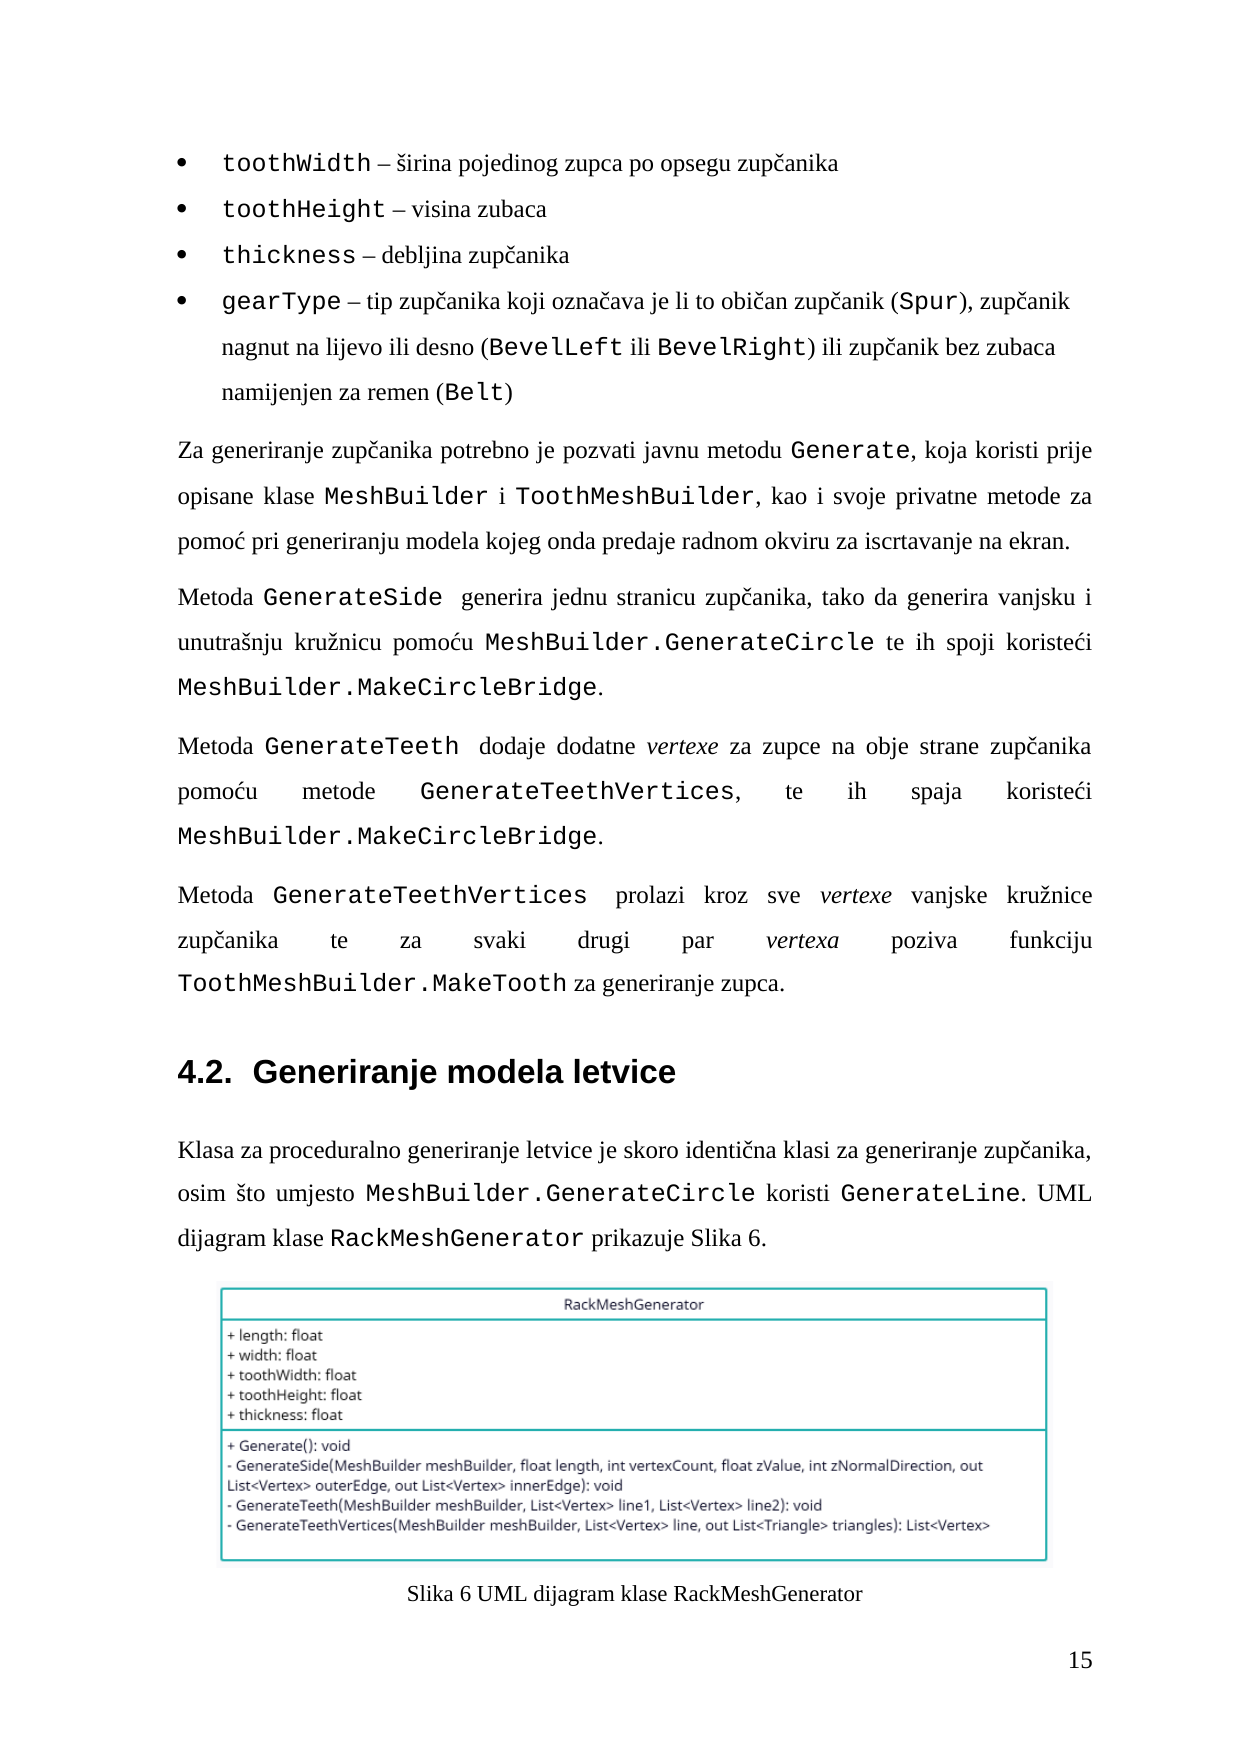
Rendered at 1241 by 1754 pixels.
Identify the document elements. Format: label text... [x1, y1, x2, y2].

text Metoda GenerateTeeth dodaje dodatne vertexe za zupce na obje strane zupčanika pomoću metode GenerateTeethVertices, te ih spaja koristeći MeshBuilder.MakeCircleBridge. [177, 731, 1092, 852]
text Metoda GenerateTeethVertices prolazi kroz sve vertexe vanjske kružnice zupčanika te za svaki drugi par vertexa poziva funkciju ToothMeshBuilder.MakeTooth za generiranje zupca. [177, 880, 1092, 999]
text gearType – tip zupčanika koji označava je li to običan zupčanik (Spur), zupčanik nagnut na lijevo ili desno (BevelLeft ili BevelRight) ili zupčanik bez zubaca namijenjen za remen (Belt) [177, 286, 1092, 408]
text toothWidth – širina pojedinog zupca po opsegu zupčanika [177, 148, 1092, 178]
text Za generiranje zupčanika potrebno je pozvati javnu metodu Generate, koja koristi prije opisane klase MeshBuilder i ToothMeshBuilder, kao i svoje privatne metode za pomoć pri generiranju modela kojeg onda predaje radnom okviru za iscrtavanje na ekran. [177, 436, 1092, 555]
text Klasa za proceduralno generiranje letvice je skoro identična klasi za generiranje zupčanika, osim što umjesto MeshBuilder.GenerateCircle koristi GenerateLine. UML dijagram klase RackMeshGenerator prikazuje Slika 6. [177, 1135, 1092, 1254]
picture [216, 1281, 1054, 1568]
subtitle Generiranje modela letvice [177, 1052, 1092, 1091]
text thickness – debljina zupčanika [177, 240, 1092, 271]
text Metoda GenerateSide generira jednu stranicu zupčanika, tako da generira vanjsku i unutrašnju kružnicu pomoću MeshBuilder.GenerateCircle te ih spoji koristeći MeshBuilder.MakeCircleBridge. [177, 582, 1092, 703]
text toothHeight – visina zubaca [177, 194, 1092, 225]
